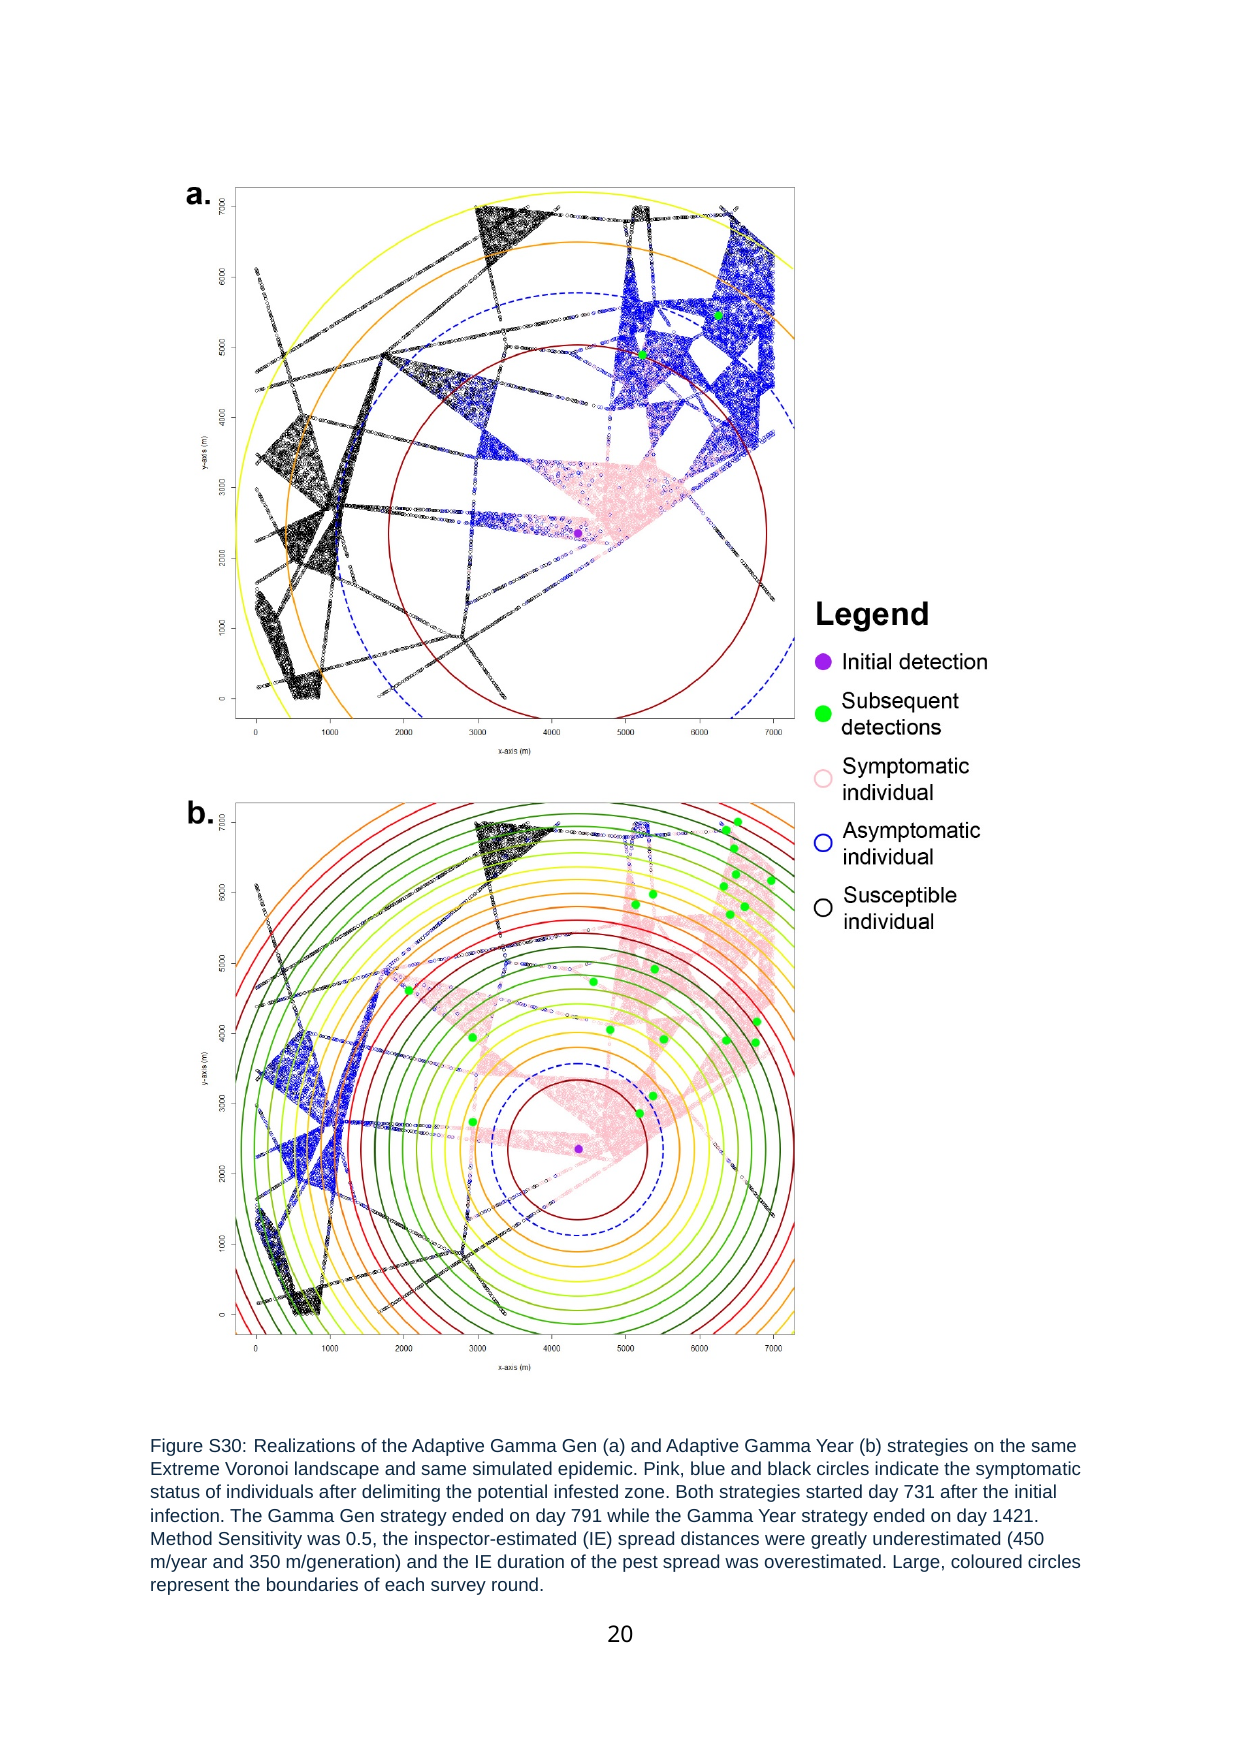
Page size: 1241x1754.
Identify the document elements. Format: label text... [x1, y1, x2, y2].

text Figure S30: Realizations of the Adaptive Gamma Gen (a) and Adaptive Gamma Year (b) strategies on the same Extreme Voronoi landscape and same simulated epidemic. Pink, blue and black circles indicate the symptomatic status of individuals after delimiting the potential infested zone. Both strategies started day 731 after the initial infection. The Gamma Gen strategy ended on day 791 while the Gamma Year strategy ended on day 1421. Method Sensitivity was 0.5, the inspector-estimated (IE) spread distances were greatly underestimated (450 m/year and 350 m/generation) and the IE duration of the pest spread was overestimated. Large, coloured circles represent the boundaries of each survey round. [150, 1435, 1090, 1596]
picture [150, 150, 1018, 1381]
